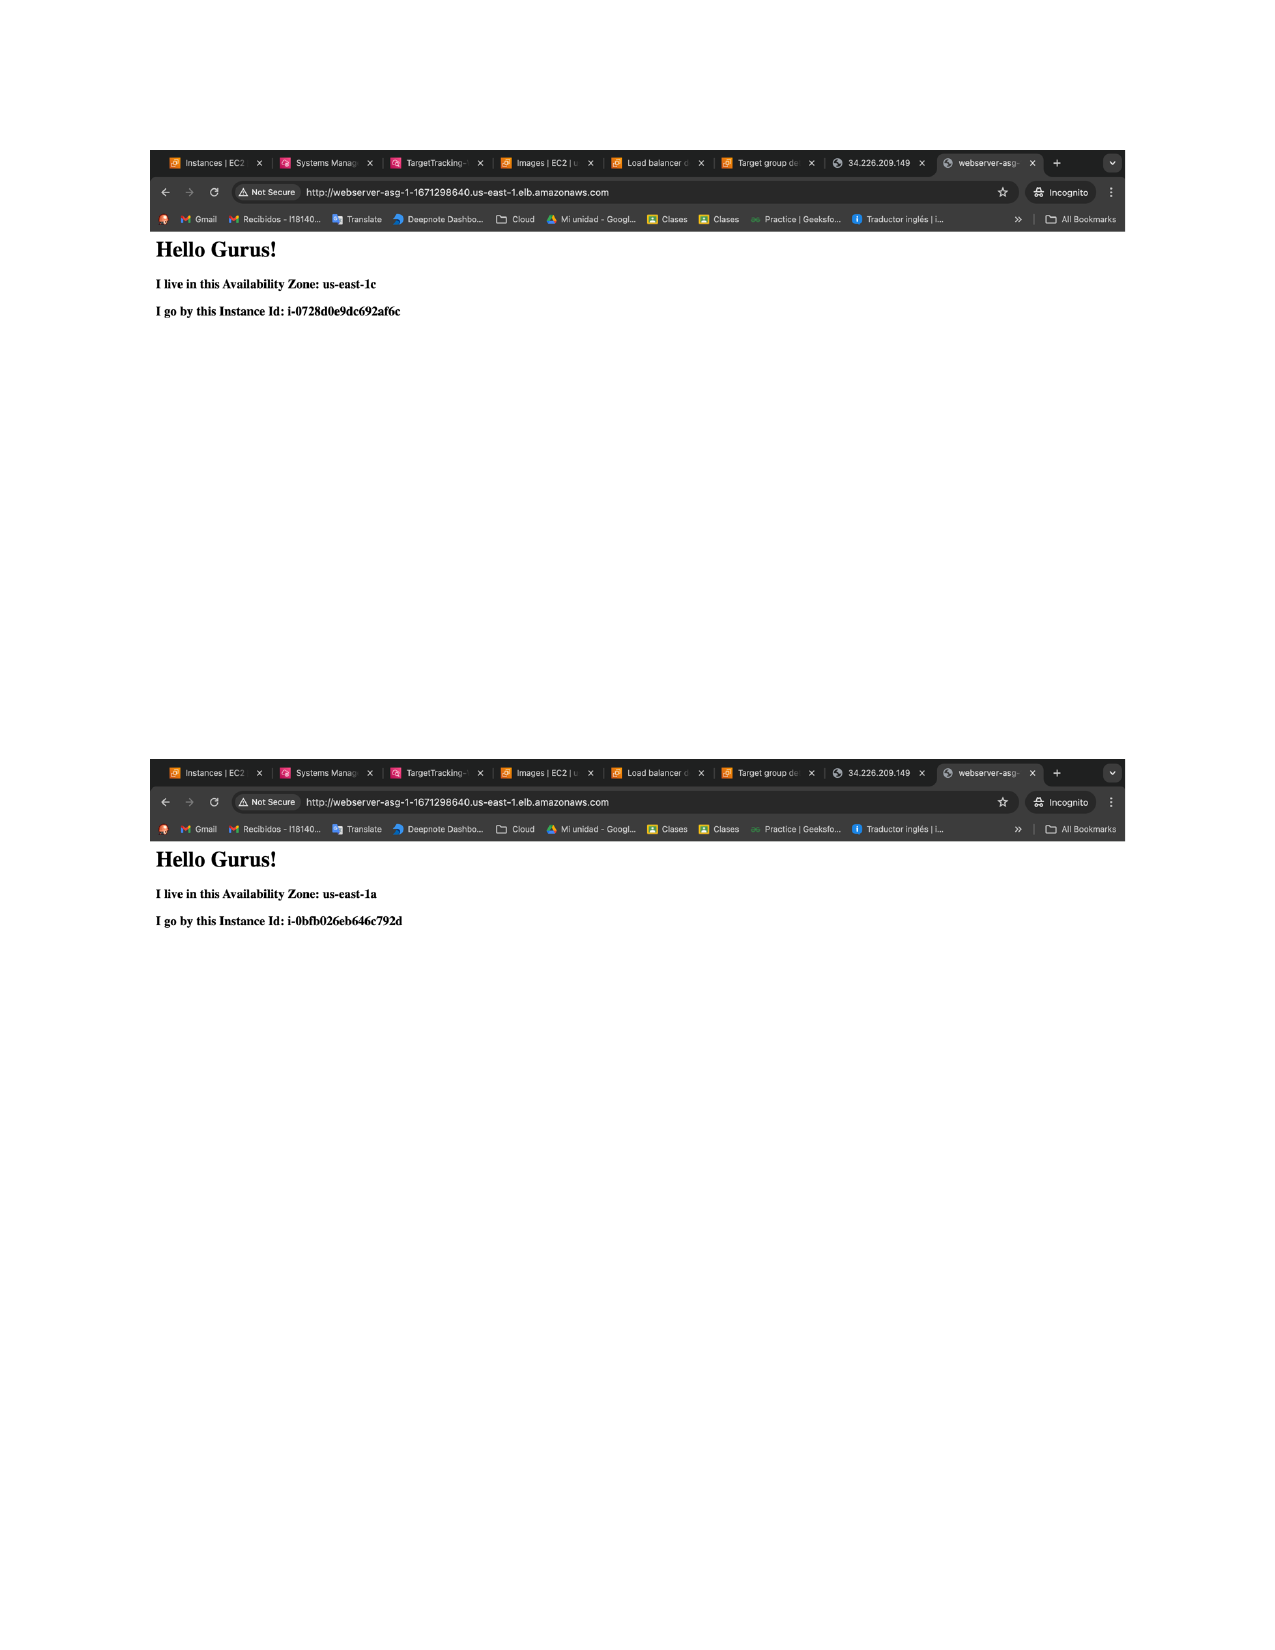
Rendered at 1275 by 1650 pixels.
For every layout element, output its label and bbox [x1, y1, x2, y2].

picture [150, 150, 1125, 1369]
